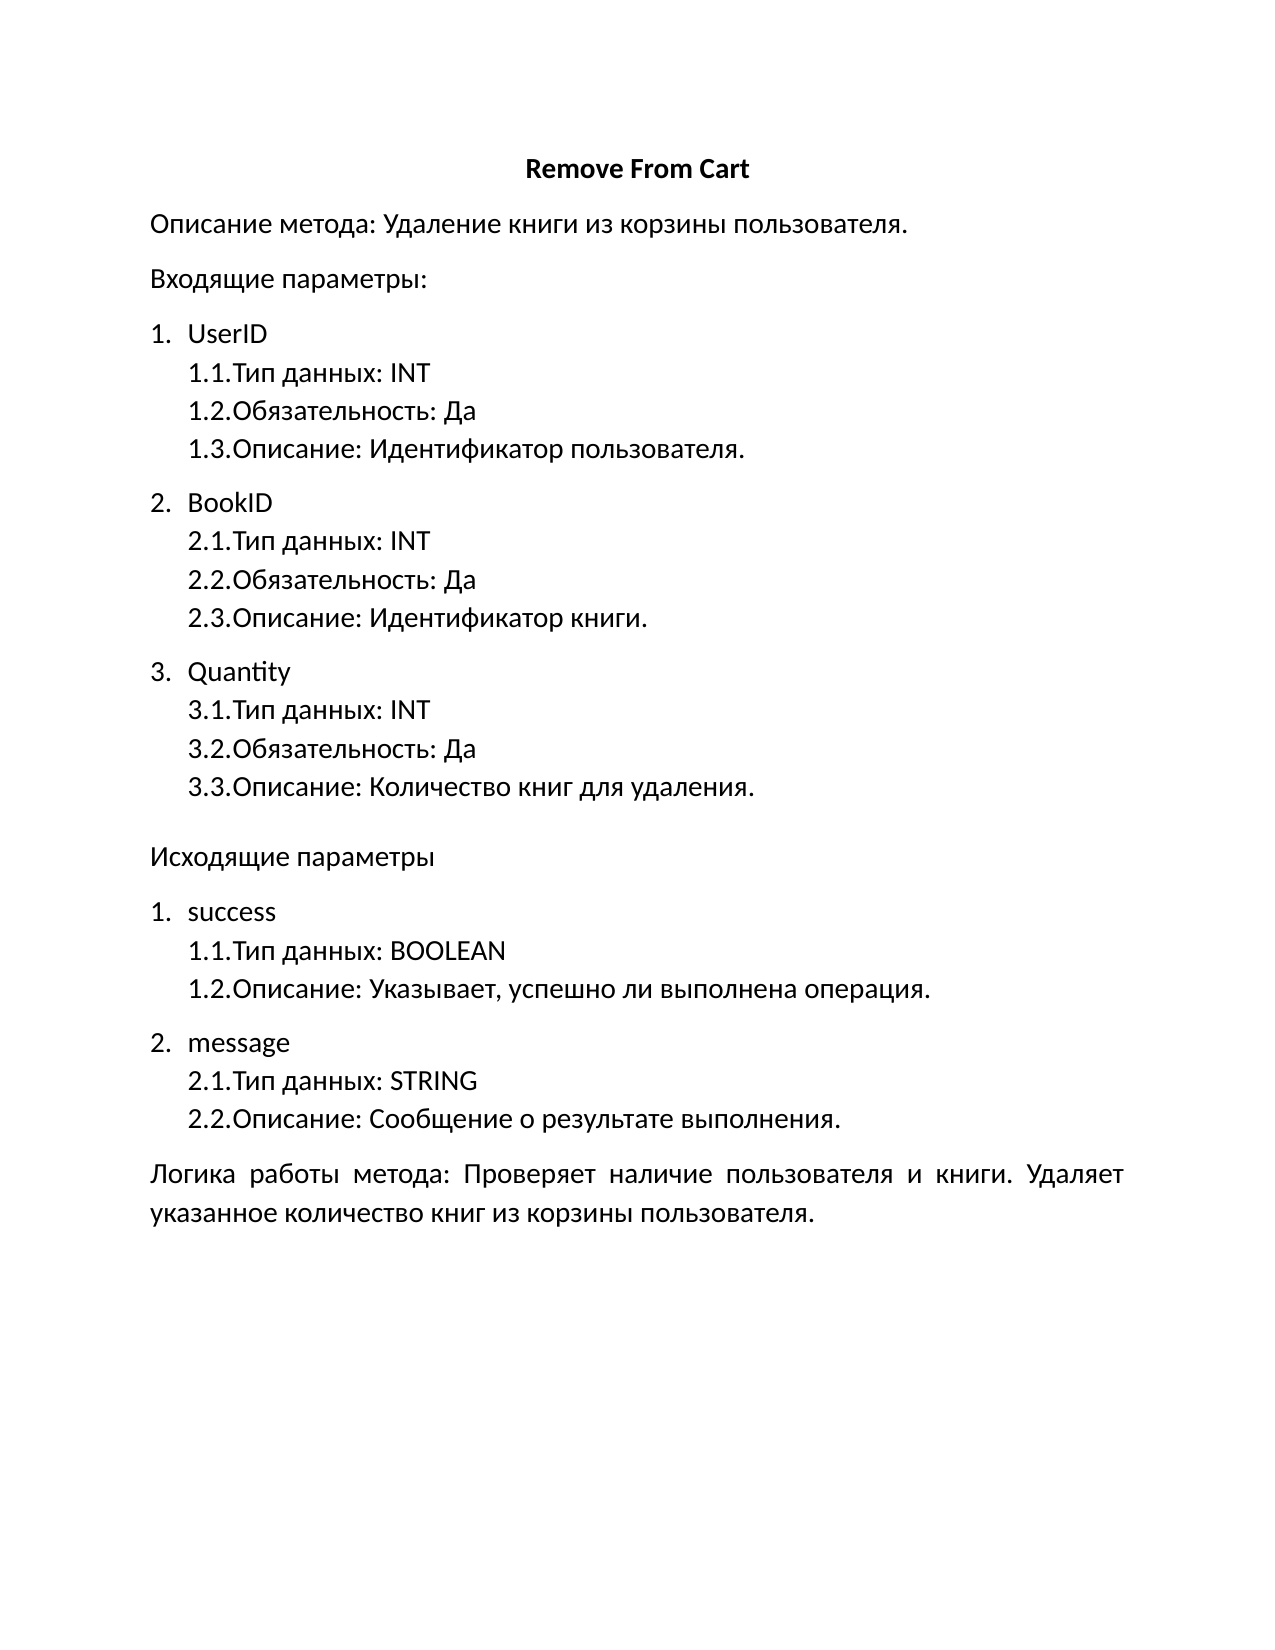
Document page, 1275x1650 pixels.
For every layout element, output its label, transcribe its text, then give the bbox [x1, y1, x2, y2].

list Тип данных: STRING [187, 1062, 1125, 1098]
list message [150, 1024, 1125, 1059]
list Описание: Идентификатор книги. [187, 599, 1125, 635]
list BookID [150, 484, 1125, 520]
list UserID [150, 315, 1125, 351]
list Тип данных: INT [187, 691, 1125, 727]
text Remove From Cart [150, 150, 1125, 186]
list Обязательность: Да [187, 730, 1125, 765]
list Тип данных: BOOLEAN [187, 932, 1125, 967]
text Исходящие параметры [150, 838, 1125, 874]
text Логика работы метода: Проверяет наличие пользователя и книги. Удаляет указанное количество книг из корзины пользователя. [150, 1156, 1125, 1230]
list Описание: Сообщение о результате выполнения. [187, 1101, 1125, 1136]
list Описание: Указывает, успешно ли выполнена операция. [187, 970, 1125, 1006]
list Quantity [150, 653, 1125, 688]
list Тип данных: INT [187, 522, 1125, 558]
list success [150, 893, 1125, 929]
list Тип данных: INT [187, 354, 1125, 389]
text Входящие параметры: [150, 260, 1125, 296]
list Описание: Количество книг для удаления. [187, 768, 1125, 804]
text Описание метода: Удаление книги из корзины пользователя. [150, 205, 1125, 241]
list Обязательность: Да [187, 392, 1125, 428]
list Описание: Идентификатор пользователя. [187, 431, 1125, 466]
list Обязательность: Да [187, 561, 1125, 597]
